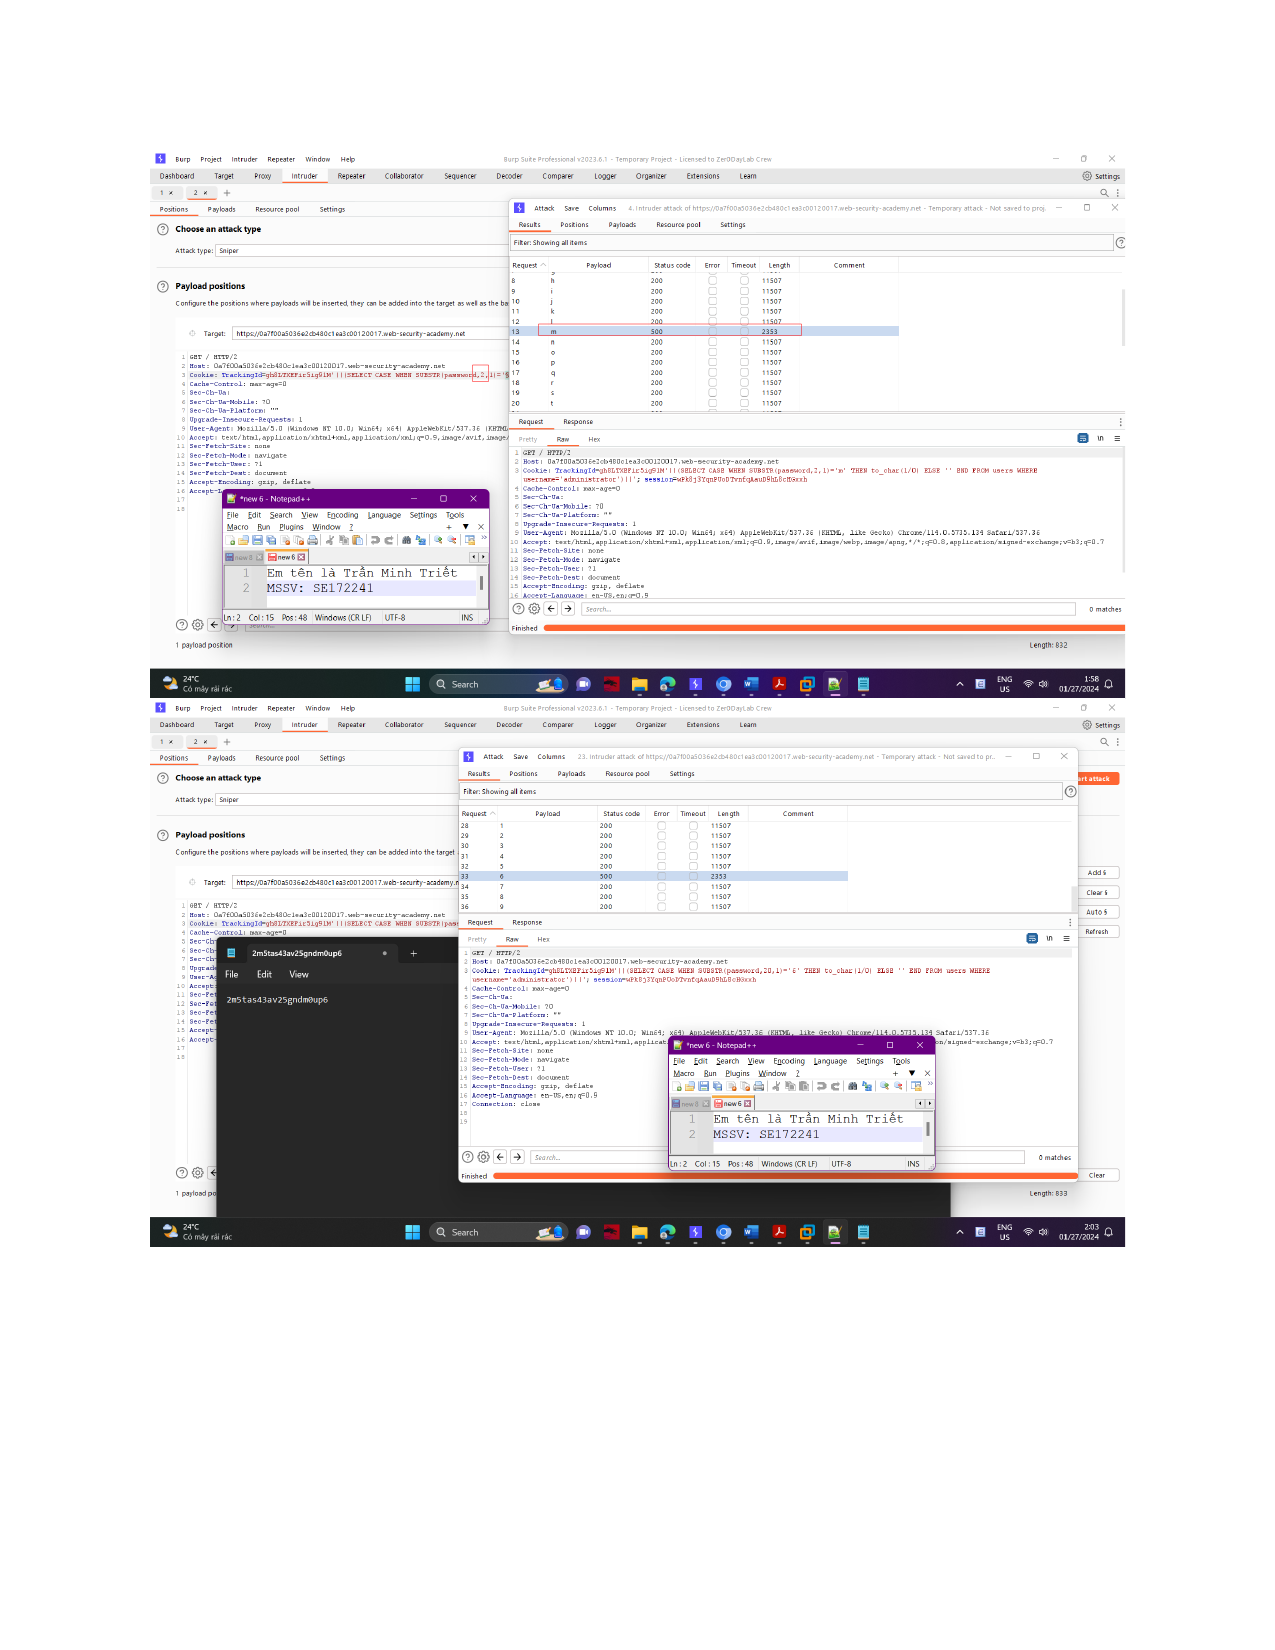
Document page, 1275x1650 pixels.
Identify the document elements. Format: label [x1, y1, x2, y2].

picture [150, 150, 1125, 1247]
